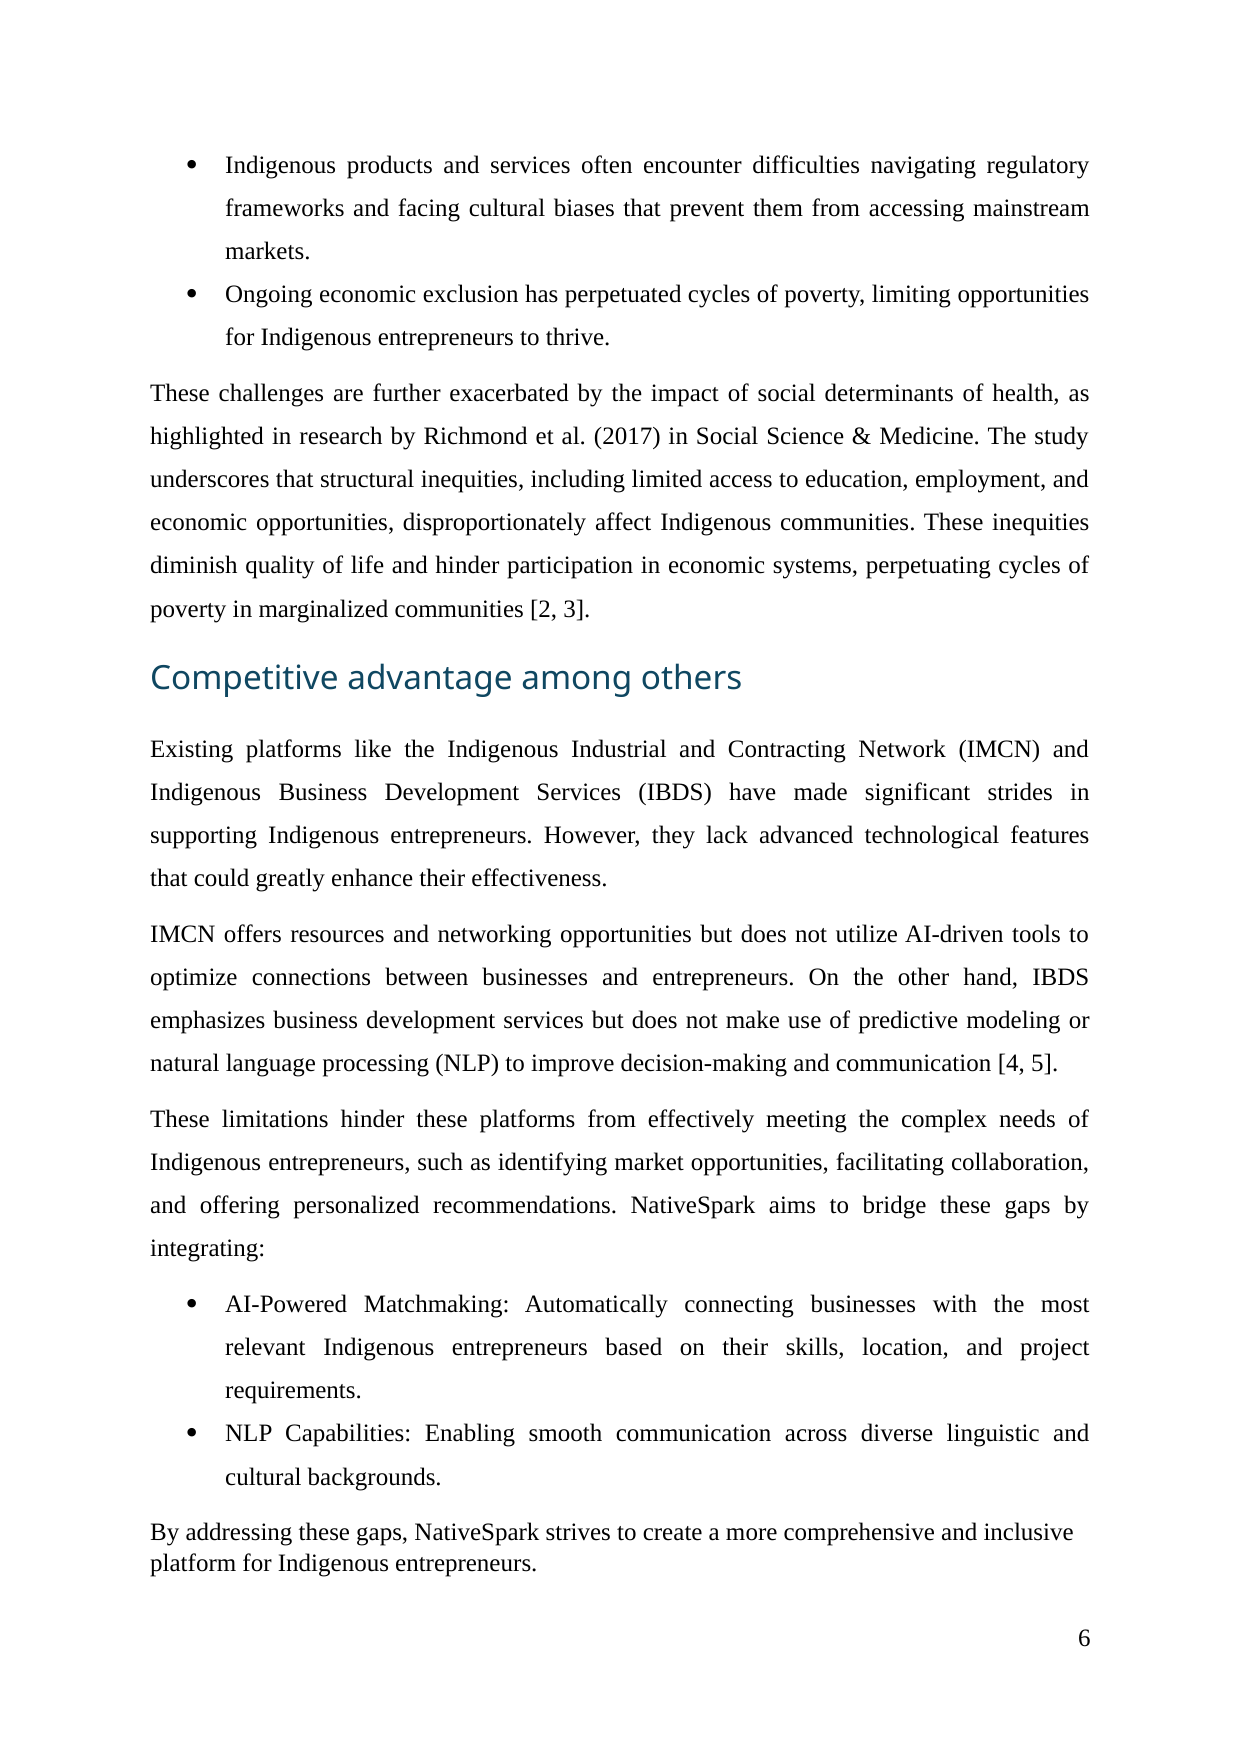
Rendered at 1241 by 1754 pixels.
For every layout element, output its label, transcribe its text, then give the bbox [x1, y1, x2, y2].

text By addressing these gaps, NativeSpark strives to create a more comprehensive and inclusive platform for Indigenous entrepreneurs. [150, 1517, 1090, 1577]
text IMCN offers resources and networking opportunities but does not utilize AI-driven tools to optimize connections between businesses and entrepreneurs. On the other hand, IBDS emphasizes business development services but does not make use of predictive modeling or natural language processing (NLP) to improve decision-making and communication [4, 5]. [150, 919, 1090, 1077]
text Existing platforms like the Indigenous Industrial and Contracting Network (IMCN) and Indigenous Business Development Services (IBDS) have made significant strides in supporting Indigenous entrepreneurs. However, they lack advanced technological features that could greatly enhance their effectiveness. [150, 734, 1090, 892]
subtitle Competitive advantage among others [150, 653, 1090, 699]
list Indigenous products and services often encounter difficulties navigating regulatory frameworks and facing cultural biases that prevent them from accessing mainstream markets. [187, 150, 1090, 265]
list NLP Capabilities: Enabling smooth communication across diverse linguistic and cultural backgrounds. [187, 1418, 1090, 1490]
list AI-Powered Matchmaking: Automatically connecting businesses with the most relevant Indigenous entrepreneurs based on their skills, location, and project requirements. [187, 1289, 1090, 1404]
text These challenges are further exacerbated by the impact of social determinants of health, as highlighted in research by Richmond et al. (2017) in Social Science & Medicine. The study underscores that structural inequities, including limited access to education, employment, and economic opportunities, disproportionately affect Indigenous communities. These inequities diminish quality of life and hinder participation in economic systems, perpetuating cycles of poverty in marginalized communities [2, 3]. [150, 378, 1090, 622]
list Ongoing economic exclusion has perpetuated cycles of poverty, limiting opportunities for Indigenous entrepreneurs to thrive. [187, 279, 1090, 351]
text These limitations hinder these platforms from effectively meeting the complex needs of Indigenous entrepreneurs, such as identifying market opportunities, facilitating collaboration, and offering personalized recommendations. NativeSpark aims to bridge these gaps by integrating: [150, 1104, 1090, 1262]
